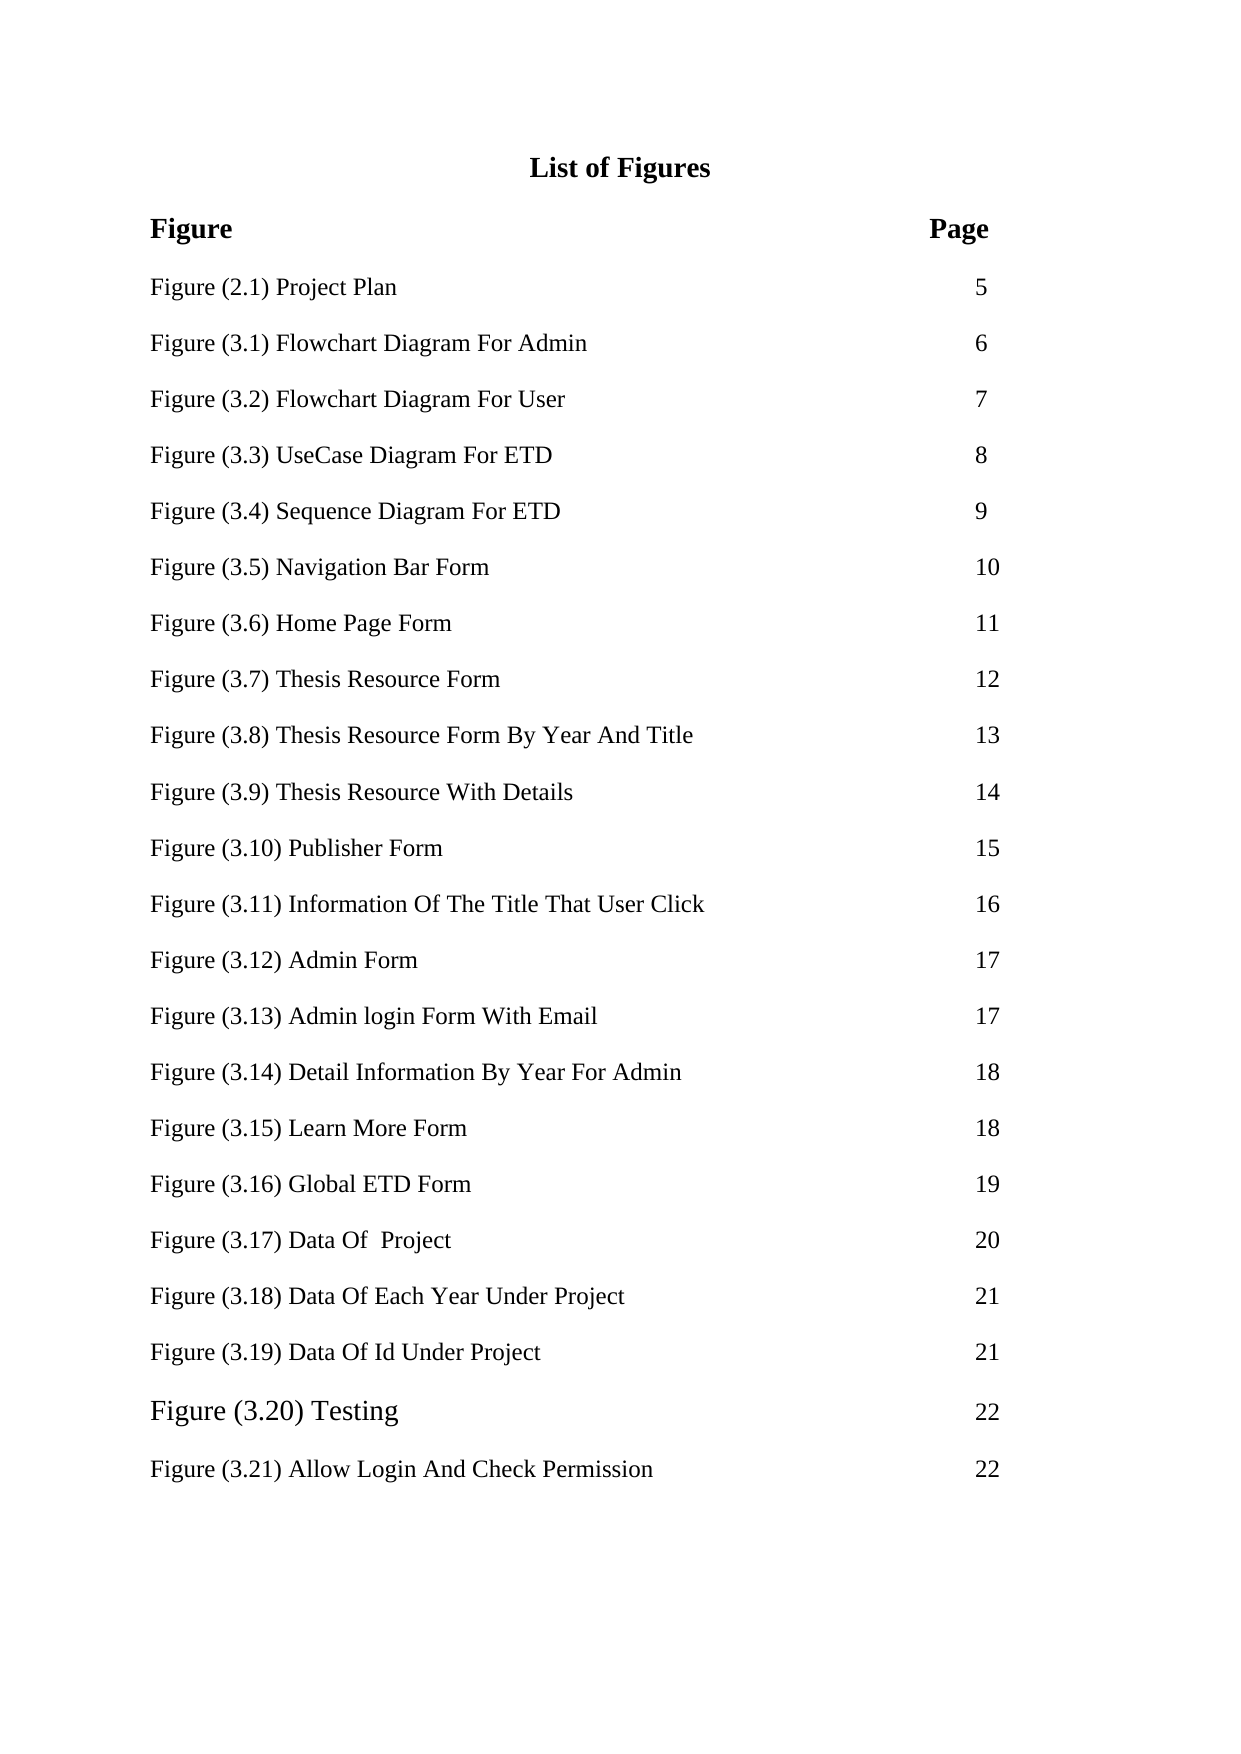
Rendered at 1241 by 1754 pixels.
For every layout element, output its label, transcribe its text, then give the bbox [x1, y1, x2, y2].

text Figure (3.8) Thesis Resource Form By Year And Title 13 [150, 721, 1090, 749]
text Figure (3.9) Thesis Resource With Details 14 [150, 777, 1090, 805]
text Figure (3.16) Global ETD Form 19 [150, 1169, 1090, 1198]
text Figure (3.17) Data Of Project 20 [150, 1225, 1090, 1254]
text Figure (3.19) Data Of Id Under Project 21 [150, 1337, 1090, 1366]
text Figure (3.21) Allow Login And Check Permission 22 [150, 1454, 1090, 1483]
text Figure (3.4) Sequence Diagram For ETD 9 [150, 496, 1090, 525]
text Figure (3.6) Home Page Form 11 [150, 608, 1090, 637]
text Figure (3.18) Data Of Each Year Under Project 21 [150, 1281, 1090, 1310]
text Figure (3.14) Detail Information By Year For Admin 18 [150, 1057, 1090, 1086]
text Figure (2.1) Project Plan 5 [150, 272, 1090, 301]
text Figure (3.3) UseCase Diagram For ETD 8 [150, 440, 1090, 469]
text Figure (3.5) Navigation Bar Form 10 [150, 552, 1090, 581]
text Figure (3.2) Flowchart Diagram For User 7 [150, 384, 1090, 413]
text Figure (3.11) Information Of The Title That User Click 16 [150, 889, 1090, 917]
text Figure (3.13) Admin login Form With Email 17 [150, 1001, 1090, 1029]
text Figure (3.20) Testing 22 [150, 1393, 1090, 1427]
text Figure (3.1) Flowchart Diagram For Admin 6 [150, 328, 1090, 357]
text Figure (3.10) Publisher Form 15 [150, 833, 1090, 861]
text List of Figures [150, 150, 1090, 183]
text Figure (3.12) Admin Form 17 [150, 945, 1090, 973]
text Figure (3.15) Learn More Form 18 [150, 1113, 1090, 1142]
text Figure Page [150, 211, 1090, 245]
text Figure (3.7) Thesis Resource Form 12 [150, 664, 1090, 693]
